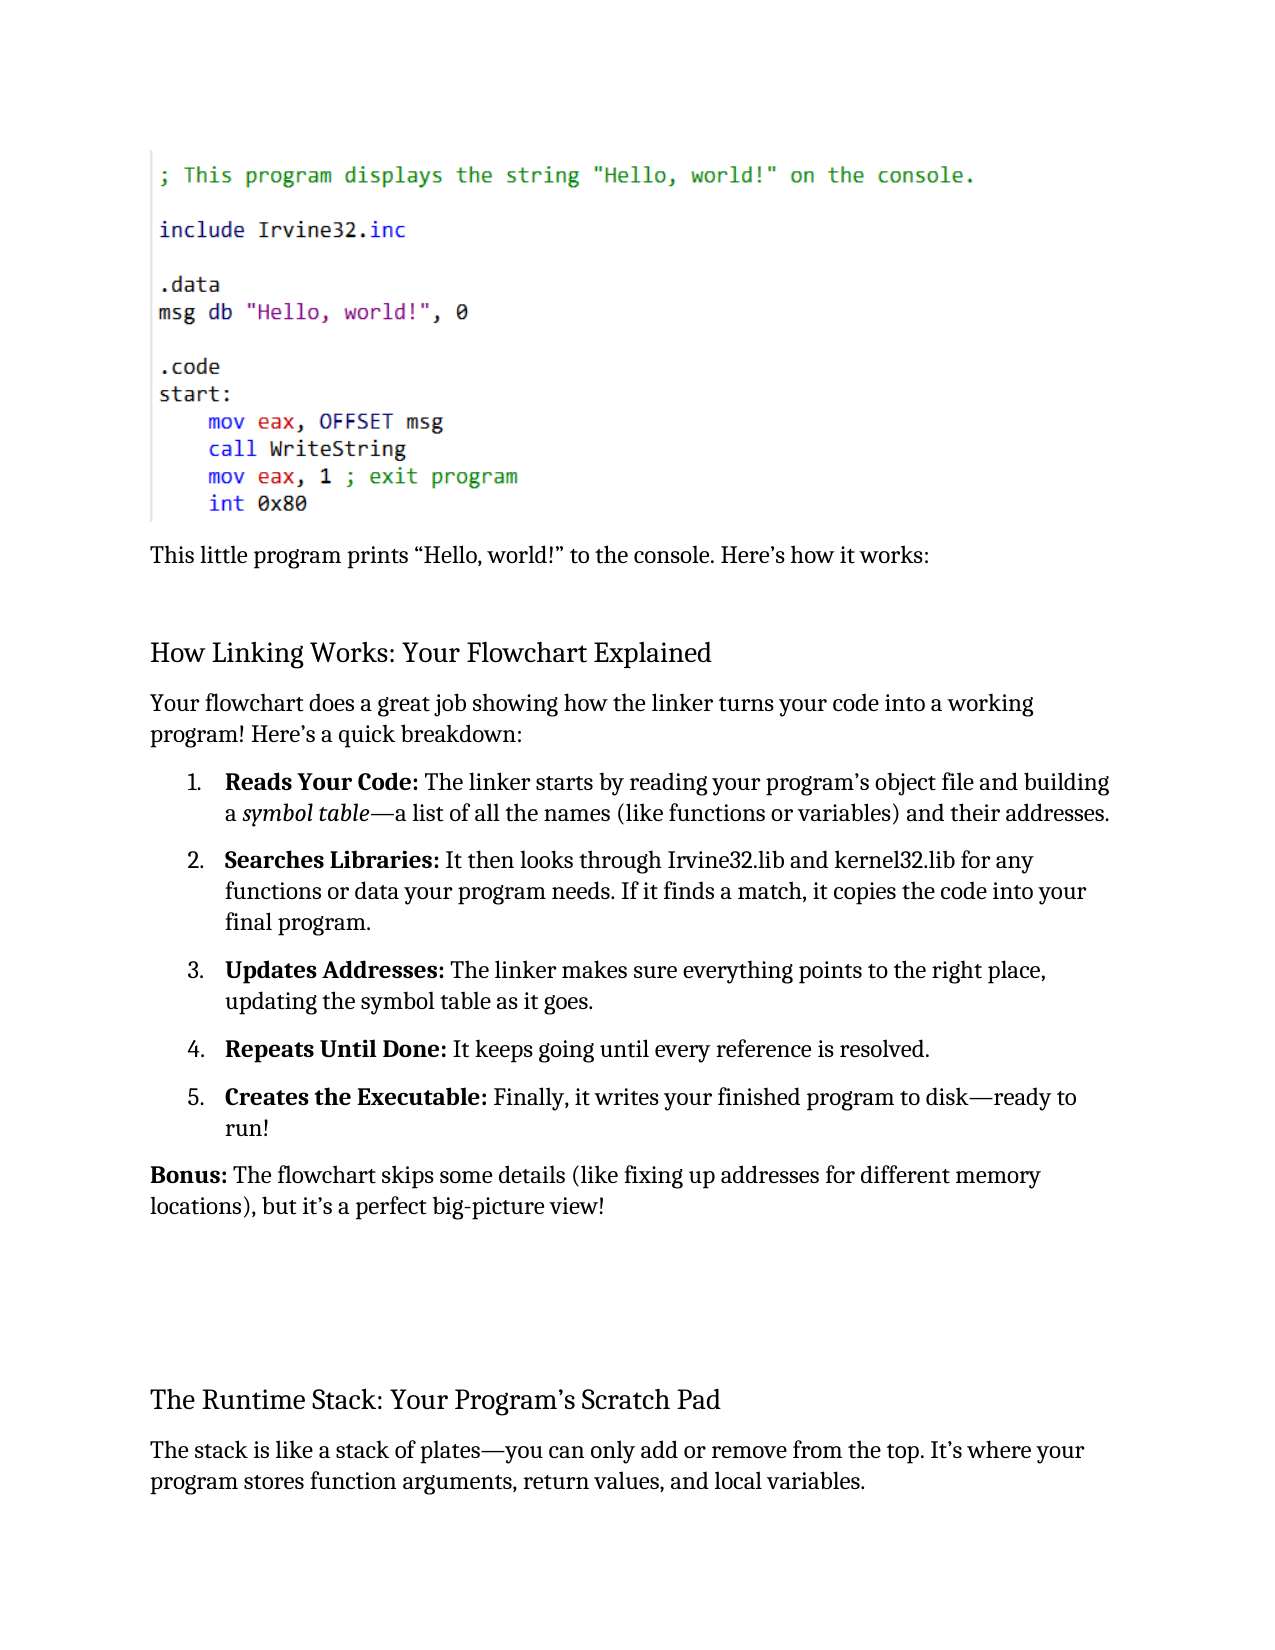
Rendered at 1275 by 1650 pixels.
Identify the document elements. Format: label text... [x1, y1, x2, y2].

text Bonus: The flowchart skips some details (like fixing up addresses for different memory locations), but it’s a perfect big-picture view! [150, 1161, 1125, 1221]
text Your flowchart does a great job showing how the linker turns your code into a working program! Here’s a quick breakdown: [150, 689, 1125, 748]
text How Linking Works: Your Flowchart Explained [150, 636, 1125, 669]
text This little program prints “Hello, world!” to the console. Here’s how it works: [150, 541, 1125, 569]
list Reads Your Code: The linker starts by reading your program’s object file and building a symbol table—a list of all the names (like functions or variables) and their addresses. [187, 767, 1125, 827]
text The Runtime Stack: Your Program’s Scratch Pad [150, 1383, 1125, 1417]
list Repeats Until Done: It keeps going until every reference is resolved. [187, 1035, 1125, 1063]
list Creates the Executable: Finally, it writes your finished program to disk—ready to run! [187, 1082, 1125, 1142]
text The stack is like a stack of plates—you can only add or remove from the top. It’s where your program stores function arguments, return values, and local variables. [150, 1436, 1125, 1496]
picture [150, 150, 1016, 522]
list Updates Addresses: The linker makes sure everything points to the right place, updating the symbol table as it goes. [187, 956, 1125, 1016]
list Searches Libraries: It then looks through Irvine32.lib and kernel32.lib for any functions or data your program needs. If it finds a match, it copies the code into your final program. [187, 846, 1125, 937]
